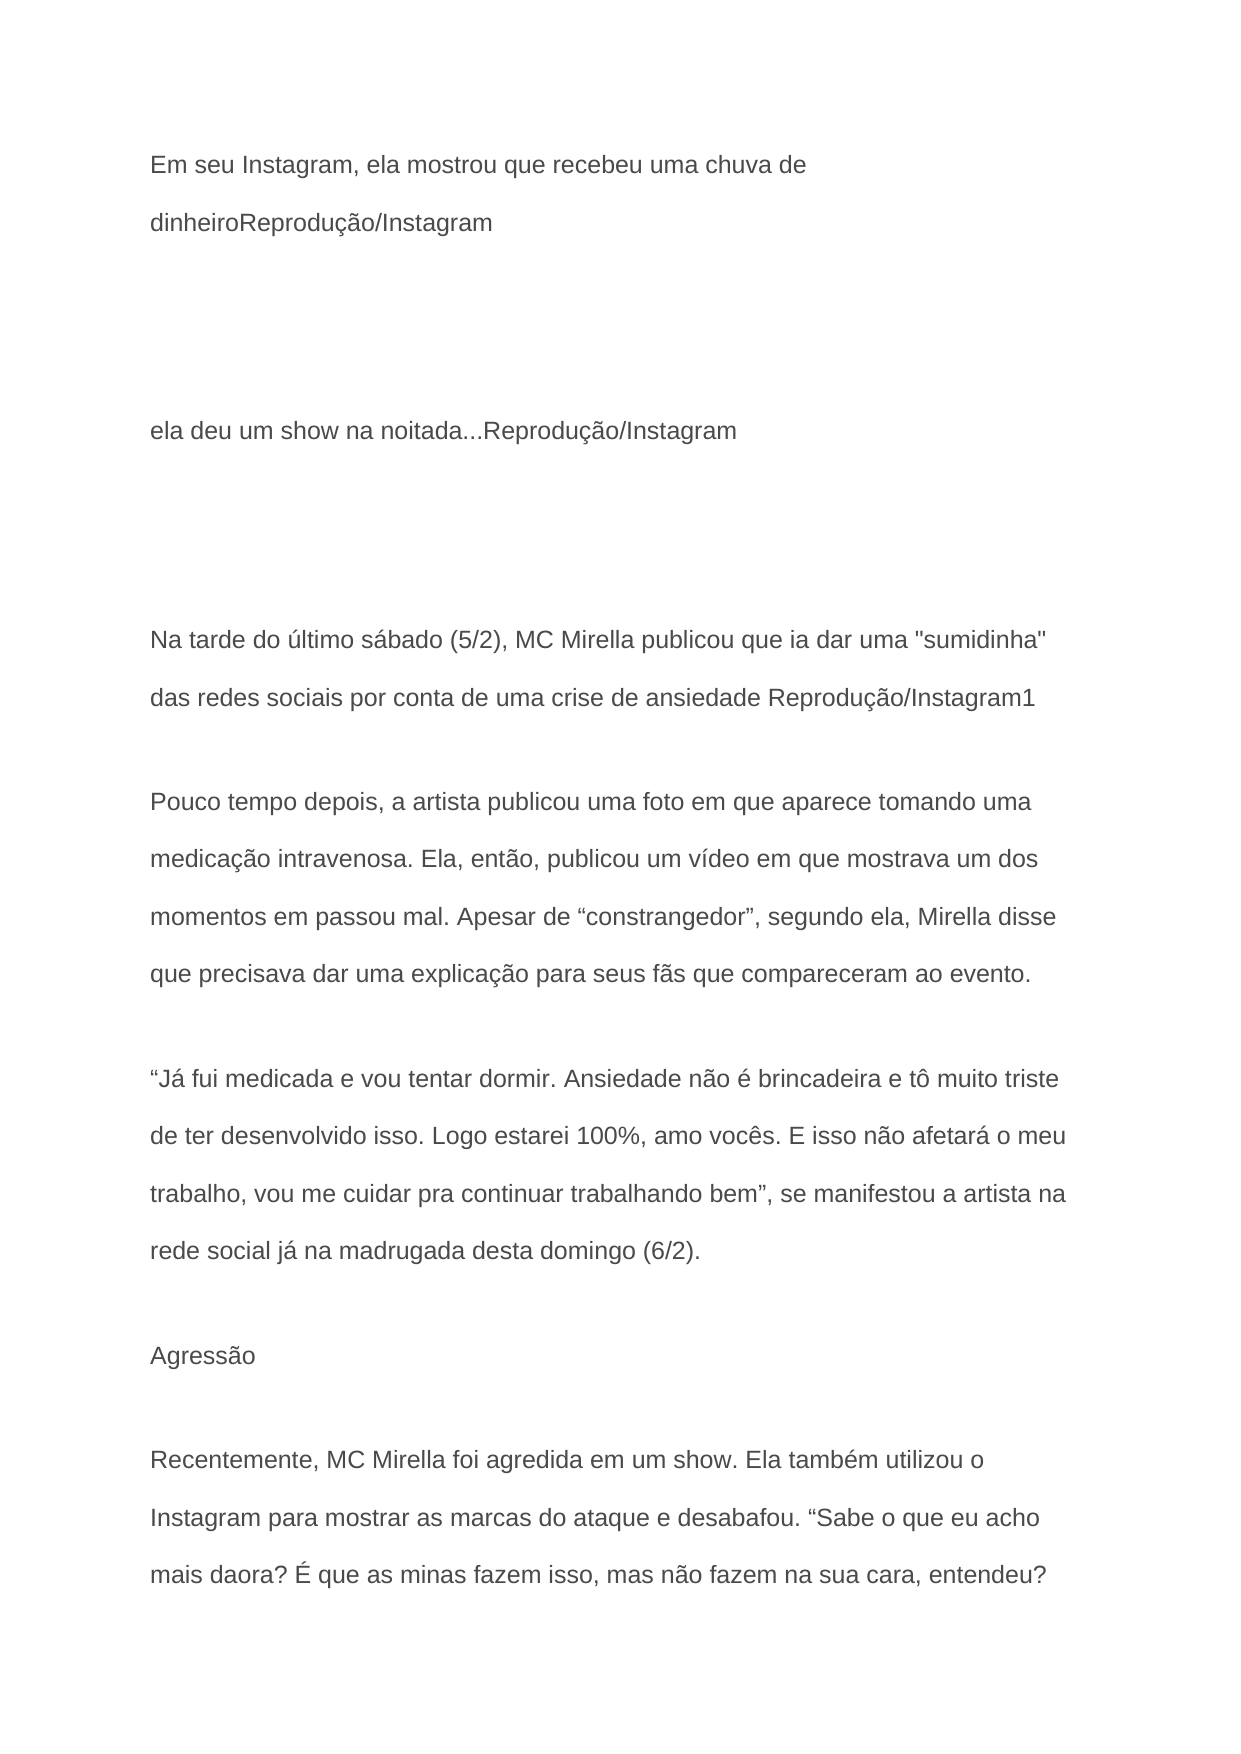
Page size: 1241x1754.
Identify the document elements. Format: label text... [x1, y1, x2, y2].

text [150, 1445, 1090, 1589]
text Na tarde do último sábado (5/2), MC Mirella publicou que ia dar uma "sumidinha" das redes sociais por conta de uma crise de ansiedade Reprodução/Instagram1 [150, 625, 1090, 711]
text Pouco tempo depois, a artista publicou uma foto em que aparece tomando uma medicação intravenosa. Ela, então, publicou um vídeo em que mostrava um dos momentos em passou mal. Apesar de “constrangedor”, segundo ela, Mirella disse que precisava dar uma explicação para seus fãs que compareceram ao evento. [150, 787, 1090, 988]
text Agressão [150, 1341, 1090, 1369]
text “Já fui medicada e vou tentar dormir. Ansiedade não é brincadeira e tô muito triste de ter desenvolvido isso. Logo estarei 100%, amo vocês. E isso não afetará o meu trabalho, vou me cuidar pra continuar trabalhando bem”, se manifestou a artista na rede social já na madrugada desta domingo (6/2). [150, 1064, 1090, 1265]
text Em seu Instagram, ela mostrou que recebeu uma chuva de dinheiroReprodução/Instagram [150, 150, 1090, 236]
text ela deu um show na noitada...Reprodução/Instagram [150, 416, 1090, 445]
